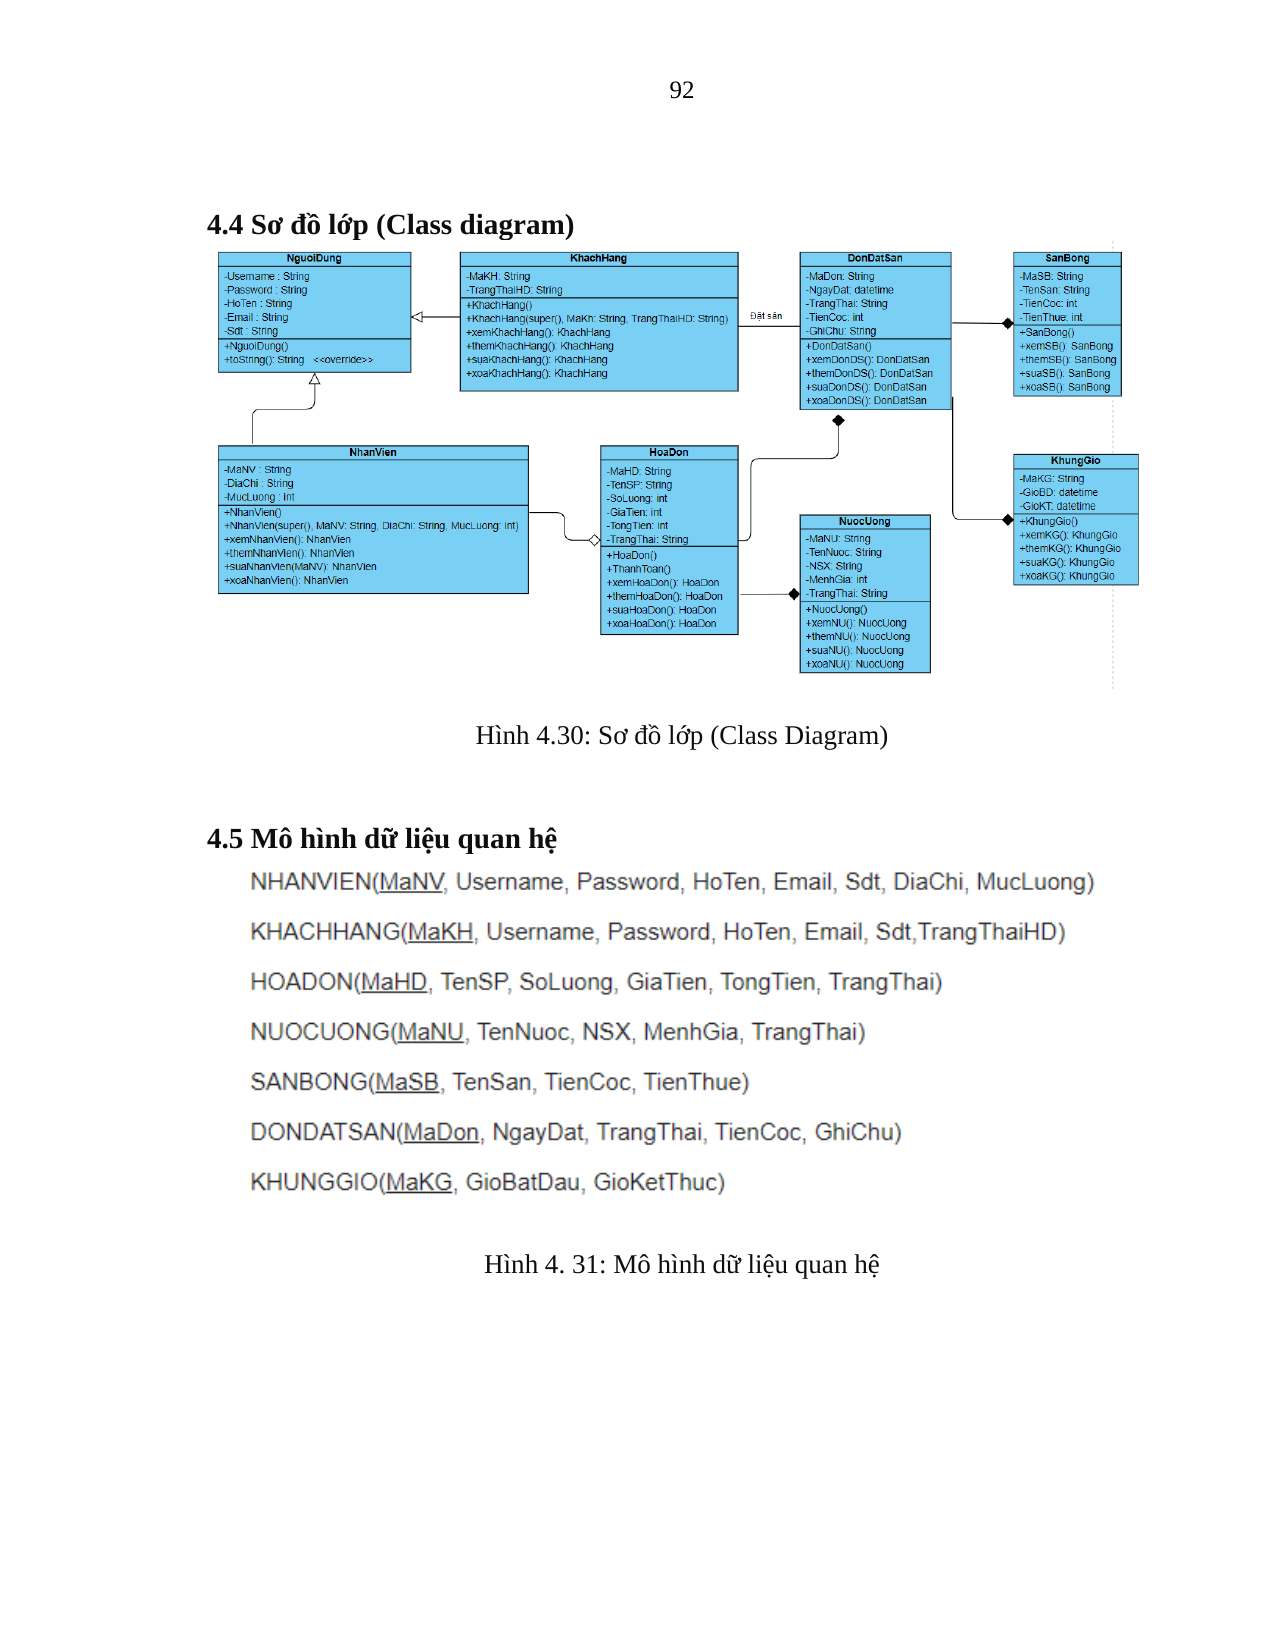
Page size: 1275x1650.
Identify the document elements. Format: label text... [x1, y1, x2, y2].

text Hình 4. 31: Mô hình dữ liệu quan hệ [207, 1248, 1157, 1279]
subtitle 4.4 Sơ đồ lớp (Class diagram) [207, 207, 1157, 240]
text Hình 4.30: Sơ đồ lớp (Class Diagram) [207, 719, 1157, 750]
picture [235, 854, 1129, 1217]
picture [206, 240, 1157, 689]
subtitle 4.5 Mô hình dữ liệu quan hệ [207, 821, 1157, 854]
